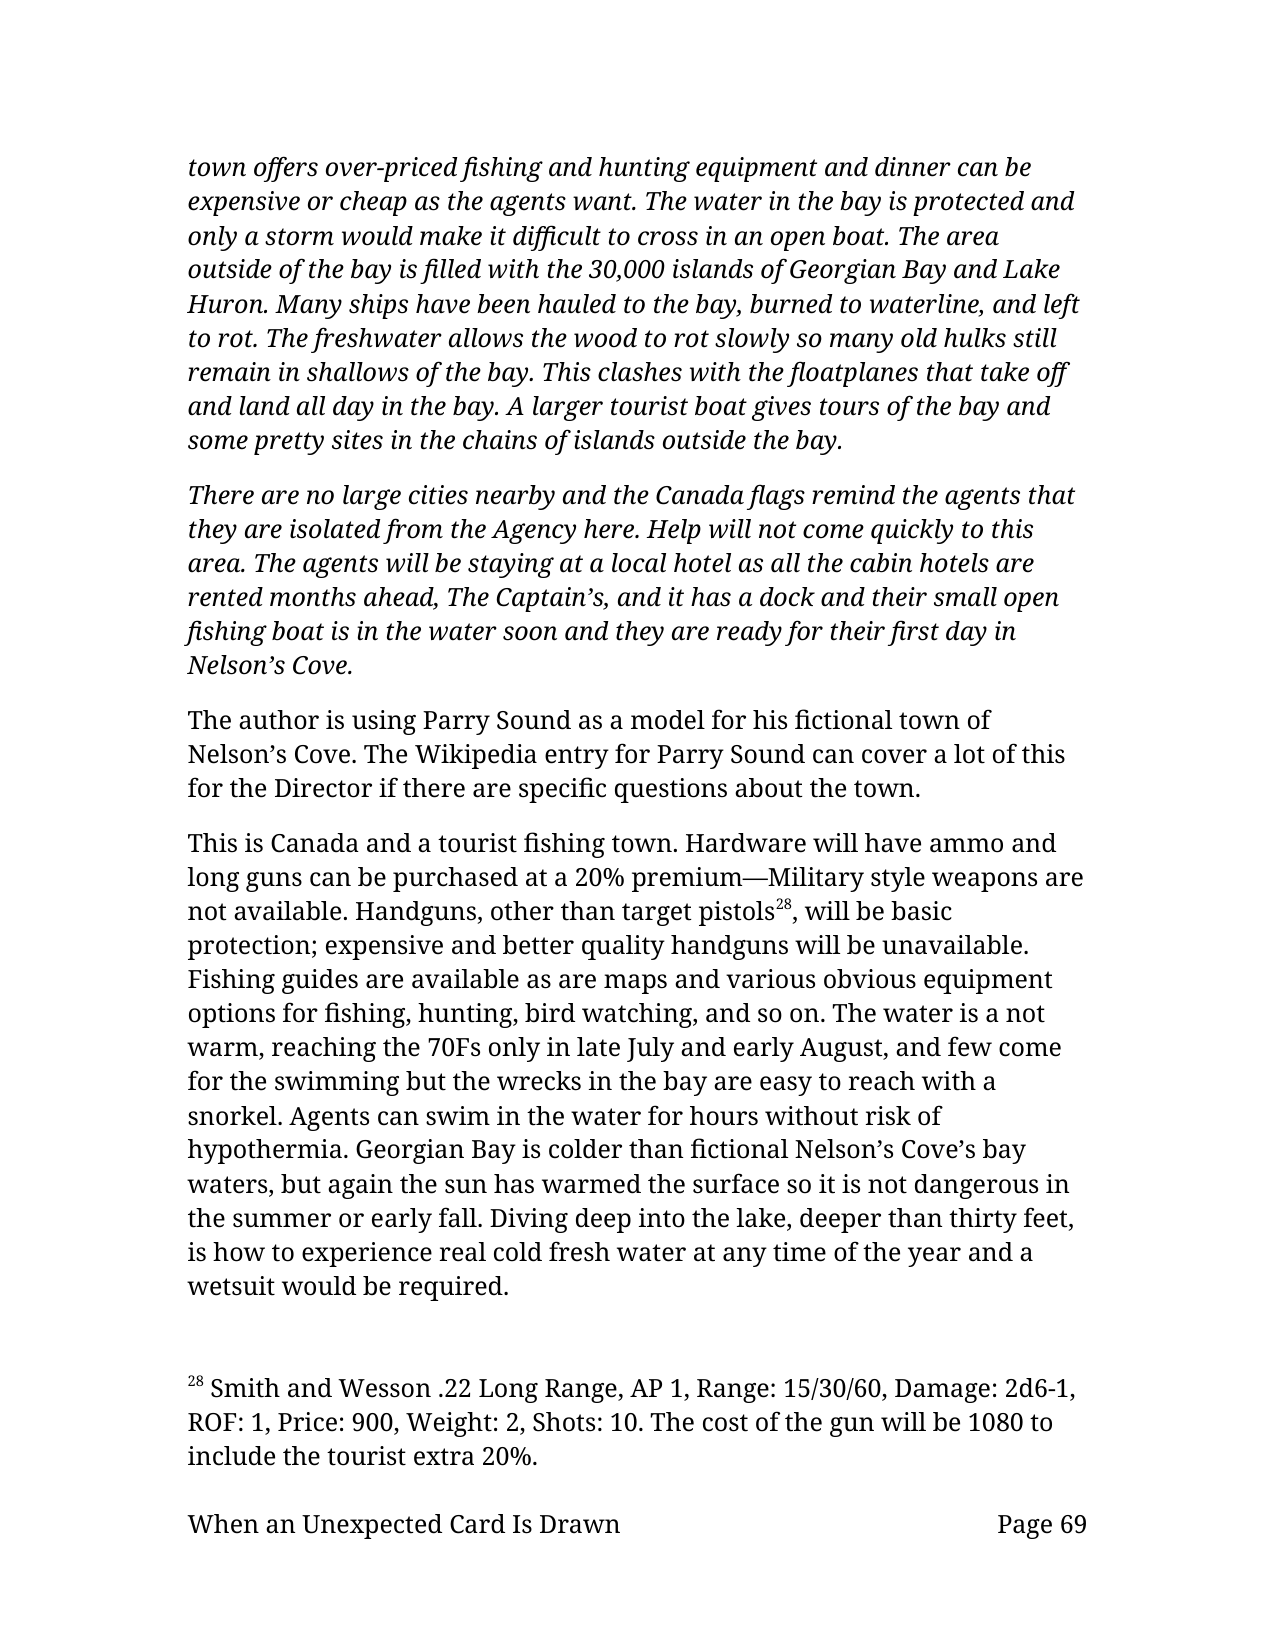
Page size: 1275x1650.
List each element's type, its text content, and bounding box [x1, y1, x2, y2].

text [187, 150, 1087, 457]
text There are no large cities nearby and the Canada flags remind the agents that they are isolated from the Agency here. Help will not come quickly to this area. The agents will be staying at a local hotel as all the cabin hotels are rented months ahead, The Captain’s, and it has a dock and their small open fishing boat is in the water soon and they are ready for their first day in Nelson’s Cove. [187, 477, 1087, 682]
text This is Canada and a tourist fishing town. Hardware will have ammo and long guns can be purchased at a 20% premium—Military style weapons are not available. Handguns, other than target pistols, will be basic protection; expensive and better quality handguns will be unavailable. Fishing guides are available as are maps and various obvious equipment options for fishing, hunting, bird watching, and so on. The water is a not warm, reaching the 70Fs only in late July and early August, and few come for the swimming but the wrecks in the bay are easy to reach with a snorkel. Agents can swim in the water for hours without risk of hypothermia. Georgian Bay is colder than fictional Nelson’s Cove’s bay waters, but again the sun has warmed the surface so it is not dangerous in the summer or early fall. Diving deep into the lake, deeper than thirty feet, is how to experience real cold fresh water at any time of the year and a wetsuit would be required. [187, 826, 1087, 1302]
text The author is using Parry Sound as a model for his fictional town of Nelson’s Cove. The Wikipedia entry for Parry Sound can cover a lot of this for the Director if there are specific questions about the town. [187, 703, 1087, 805]
